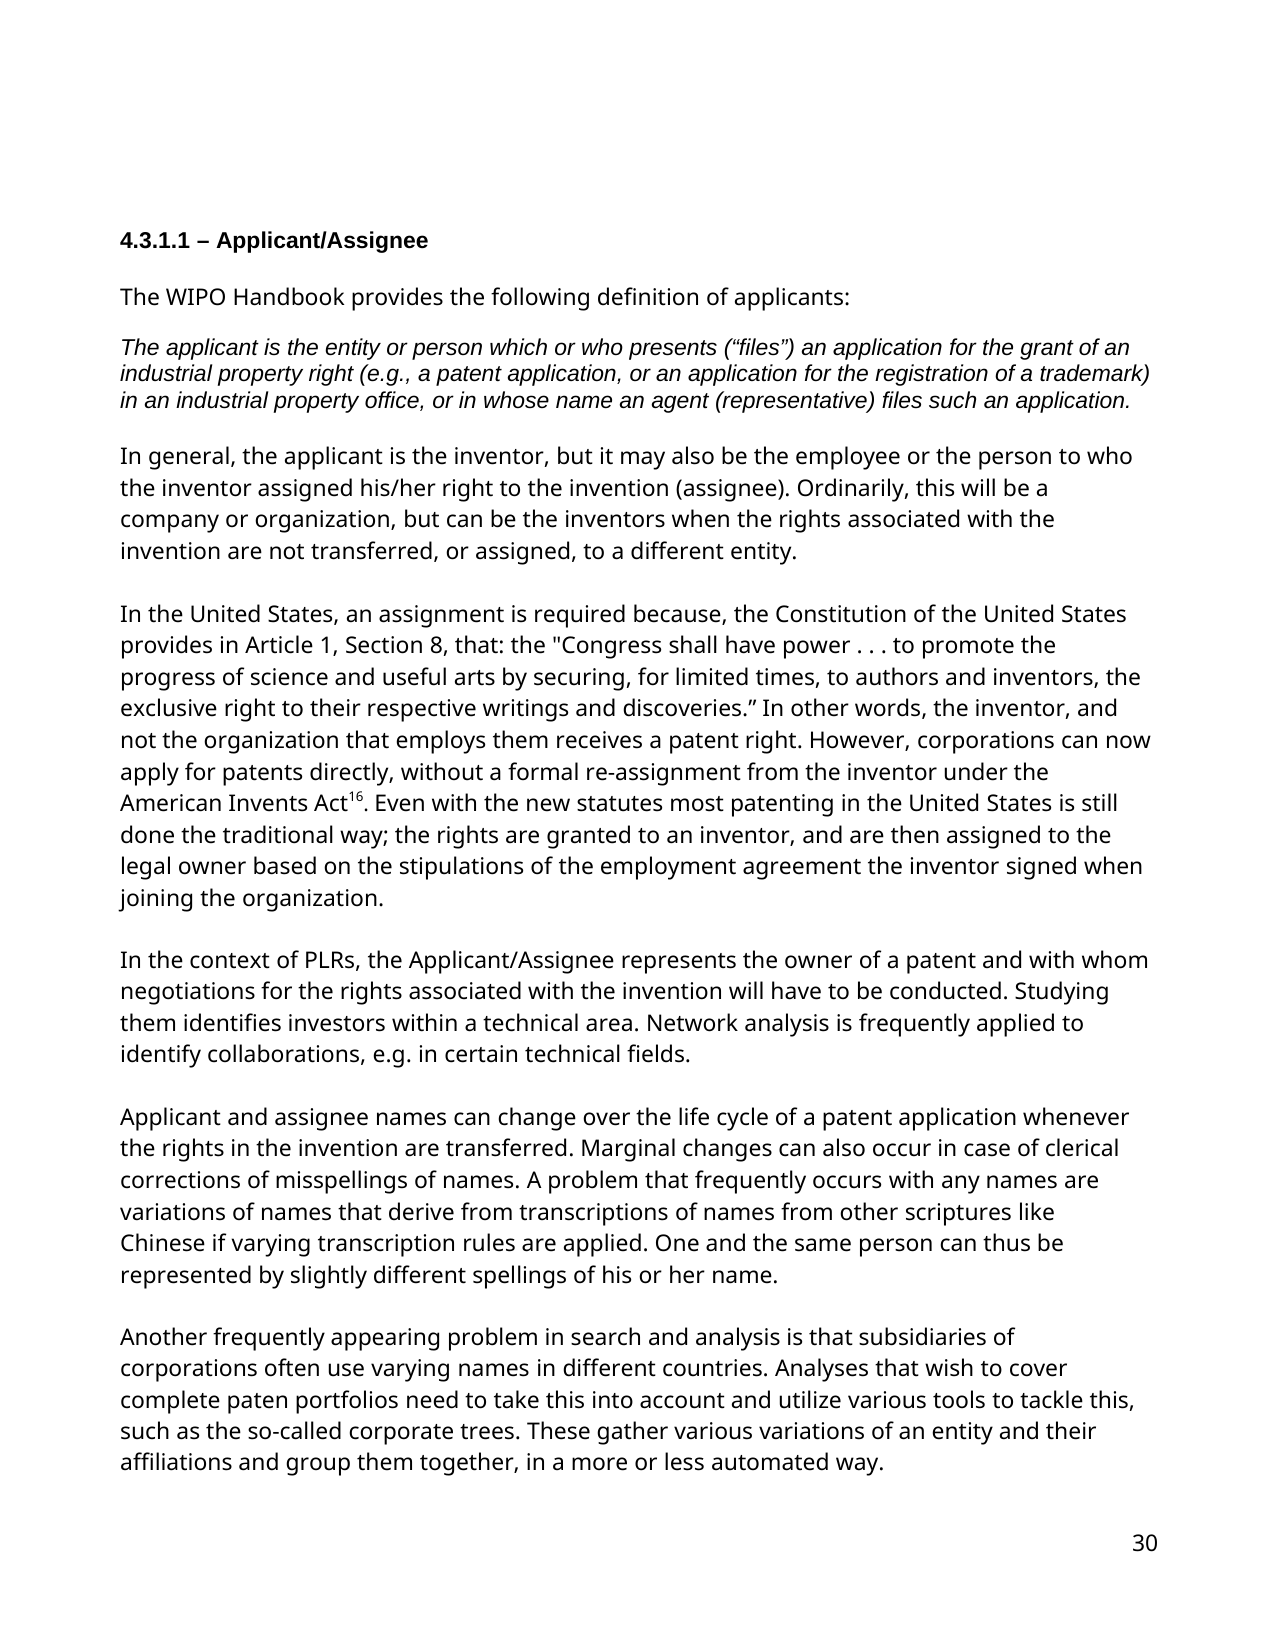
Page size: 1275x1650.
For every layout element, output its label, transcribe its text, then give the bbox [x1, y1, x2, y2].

text Another frequently appearing problem in search and analysis is that subsidiaries of corporations often use varying names in different countries. Analyses that wish to cover complete paten portfolios need to take this into account and utilize various tools to tackle this, such as the so-called corporate trees. These gather various variations of an entity and their affiliations and group them together, in a more or less automated way. [120, 1321, 1155, 1477]
text In general, the applicant is the inventor, but it may also be the employee or the person to who the inventor assigned his/her right to the invention (assignee). Ordinarily, this will be a company or organization, but can be the inventors when the rights associated with the invention are not transferred, or assigned, to a different entity. [120, 440, 1147, 566]
subtitle – Applicant/Assignee [120, 227, 1167, 253]
text In the context of PLRs, the Applicant/Assignee represents the owner of a patent and with whom negotiations for the rights associated with the invention will have to be conducted. Studying them identifies investors within a technical area. Network analysis is frequently applied to identify collaborations, e.g. in certain technical fields. [120, 944, 1167, 1069]
text Applicant and assignee names can change over the life cycle of a patent application whenever the rights in the invention are transferred. Marginal changes can also occur in case of clerical corrections of misspellings of names. A problem that frequently occurs with any names are variations of names that derive from transcriptions of names from other scriptures like Chinese if varying transcription rules are applied. One and the same person can thus be represented by slightly different spellings of his or her name. [120, 1101, 1145, 1290]
text The applicant is the entity or person which or who presents (“files”) an application for the grant of an industrial property right (e.g., a patent application, or an application for the registration of a trademark) in an industrial property office, or in whose name an agent (representative) files such an application. [120, 334, 1153, 413]
text In the United States, an assignment is required because, the Constitution of the United States provides in Article 1, Section 8, that: the "Congress shall have power . . . to promote the progress of science and useful arts by securing, for limited times, to authors and inventors, the exclusive right to their respective writings and discoveries.” In other words, the inventor, and not the organization that employs them receives a patent right. However, corporations can now apply for patents directly, without a formal re-assignment from the inventor under the American Invents Act16. Even with the new statutes most patenting in the United States is still done the traditional way; the rights are granted to an inventor, and are then assigned to the legal owner based on the stipulations of the employment agreement the inventor signed when joining the organization. [120, 598, 1152, 913]
text The WIPO Handbook provides the following definition of applicants: [120, 281, 1167, 312]
